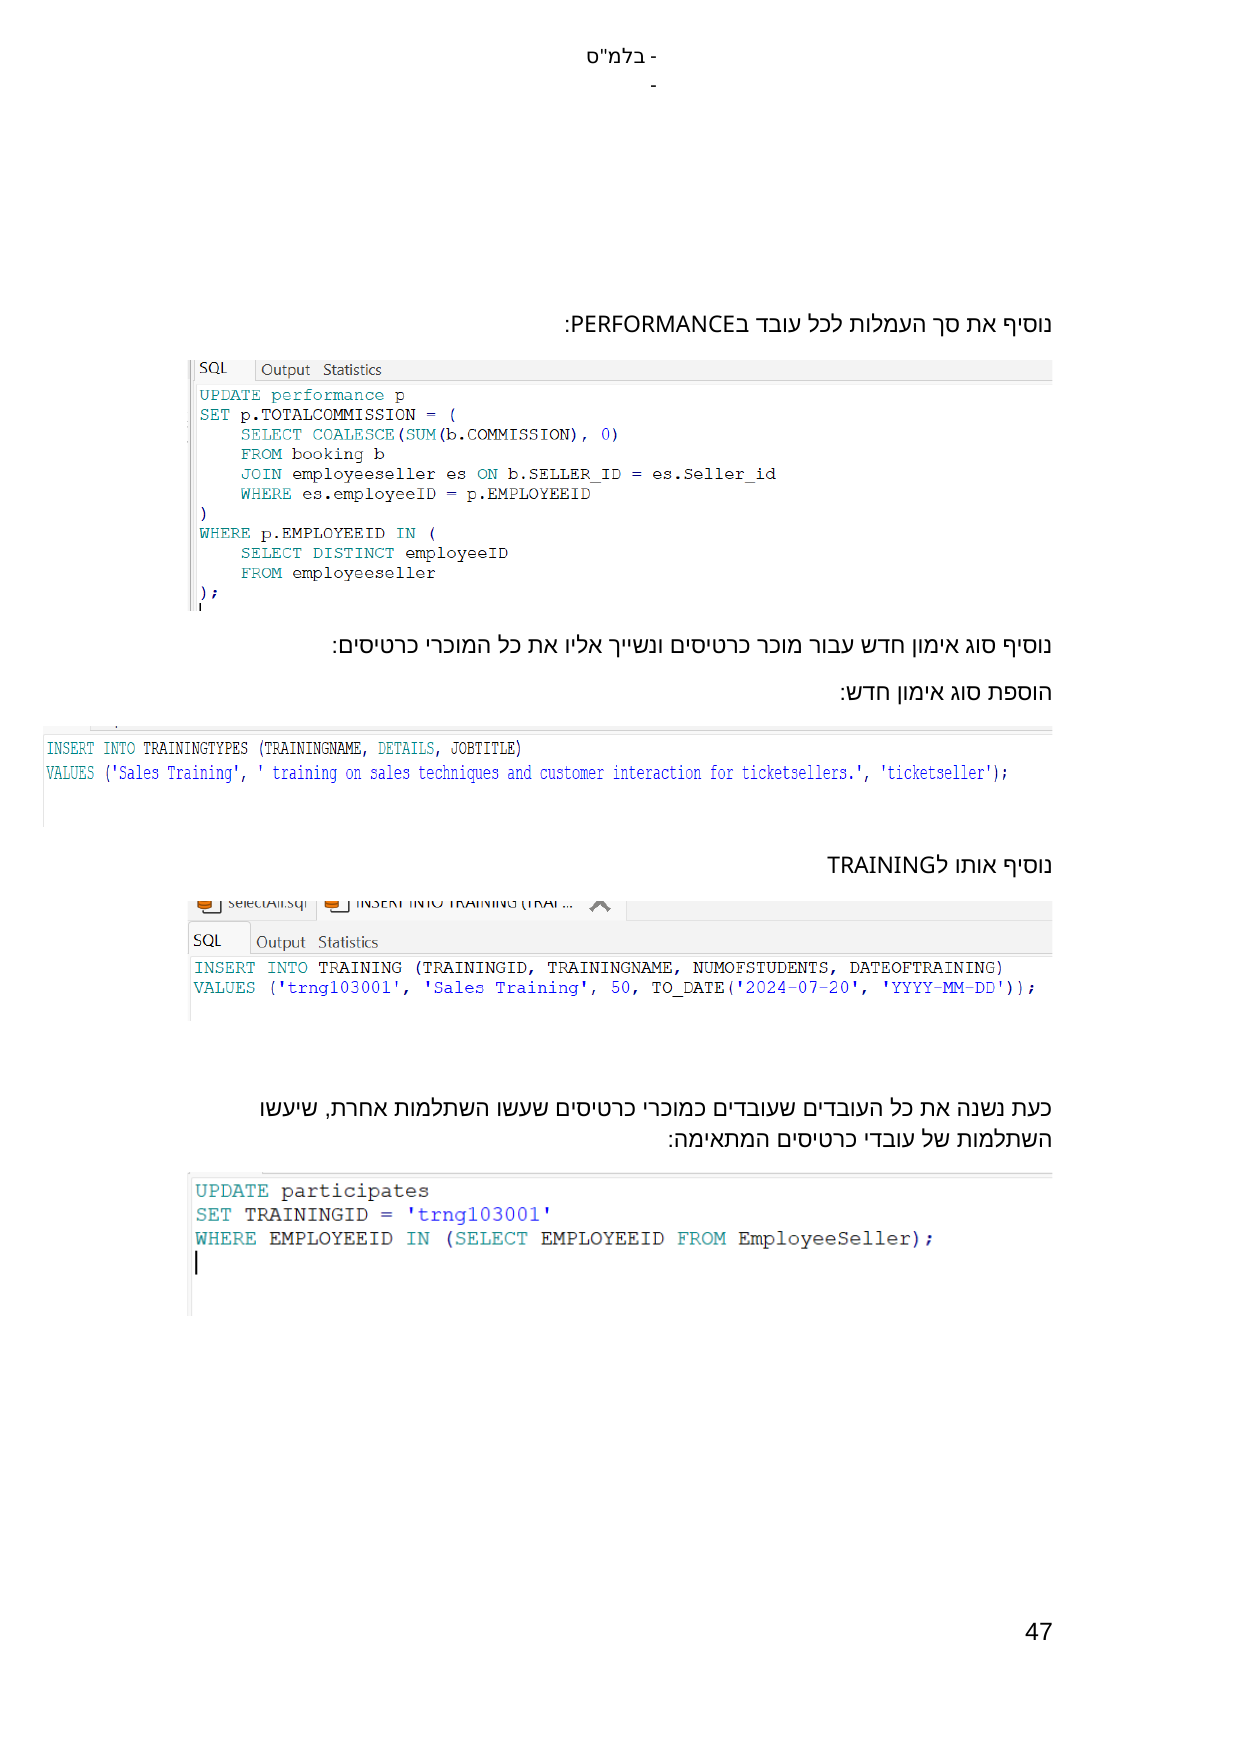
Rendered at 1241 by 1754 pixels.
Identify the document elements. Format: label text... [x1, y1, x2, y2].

text נוסיף סוג אימון חדש עבור מוכר כרטיסים ונשייך אליו את כל המוכרי כרטיסים: [187, 632, 1053, 659]
picture [187, 1172, 1053, 1316]
text נוסיף את סך העמלות לכל עובד בPERFORMANCE: [187, 308, 1053, 339]
text כעת נשנה את כל העובדים שעובדים כמוכרי כרטיסים שעשו השתלמות אחרת, שיעשו השתלמות של עובדי כרטיסים המתאימה: [187, 1095, 1053, 1152]
picture [43, 726, 1053, 827]
picture [187, 360, 1053, 611]
picture [187, 901, 1053, 1021]
text נוסיף אותו לTRAINING [187, 849, 1053, 880]
text הוספת סוג אימון חדש: [187, 679, 1053, 706]
